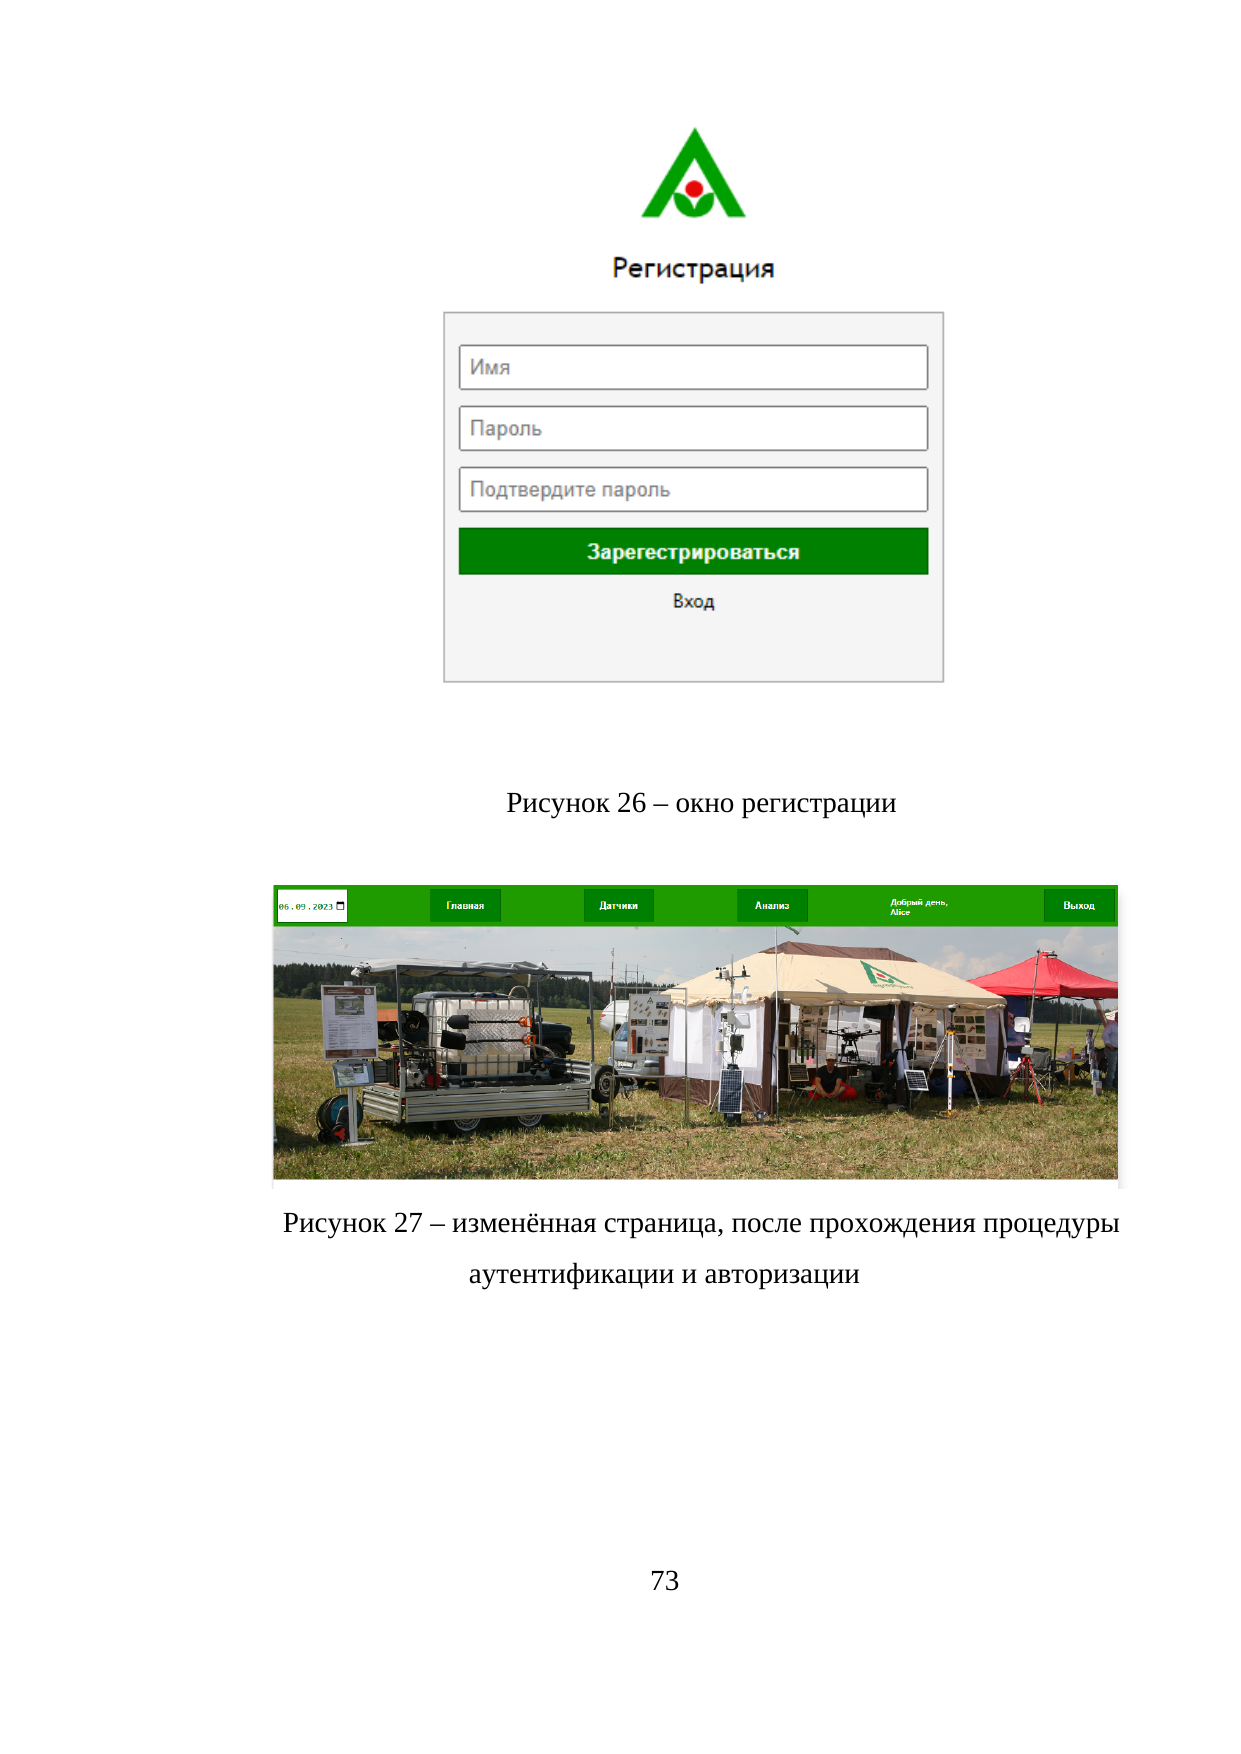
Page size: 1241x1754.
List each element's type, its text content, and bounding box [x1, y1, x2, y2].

picture [371, 118, 1032, 769]
picture [271, 885, 1132, 1189]
text Рисунок 27 – изменённая страница, после прохождения процедуры аутентификации и авторизации [177, 1205, 1152, 1289]
text Рисунок 26 – окно регистрации [177, 785, 1152, 818]
